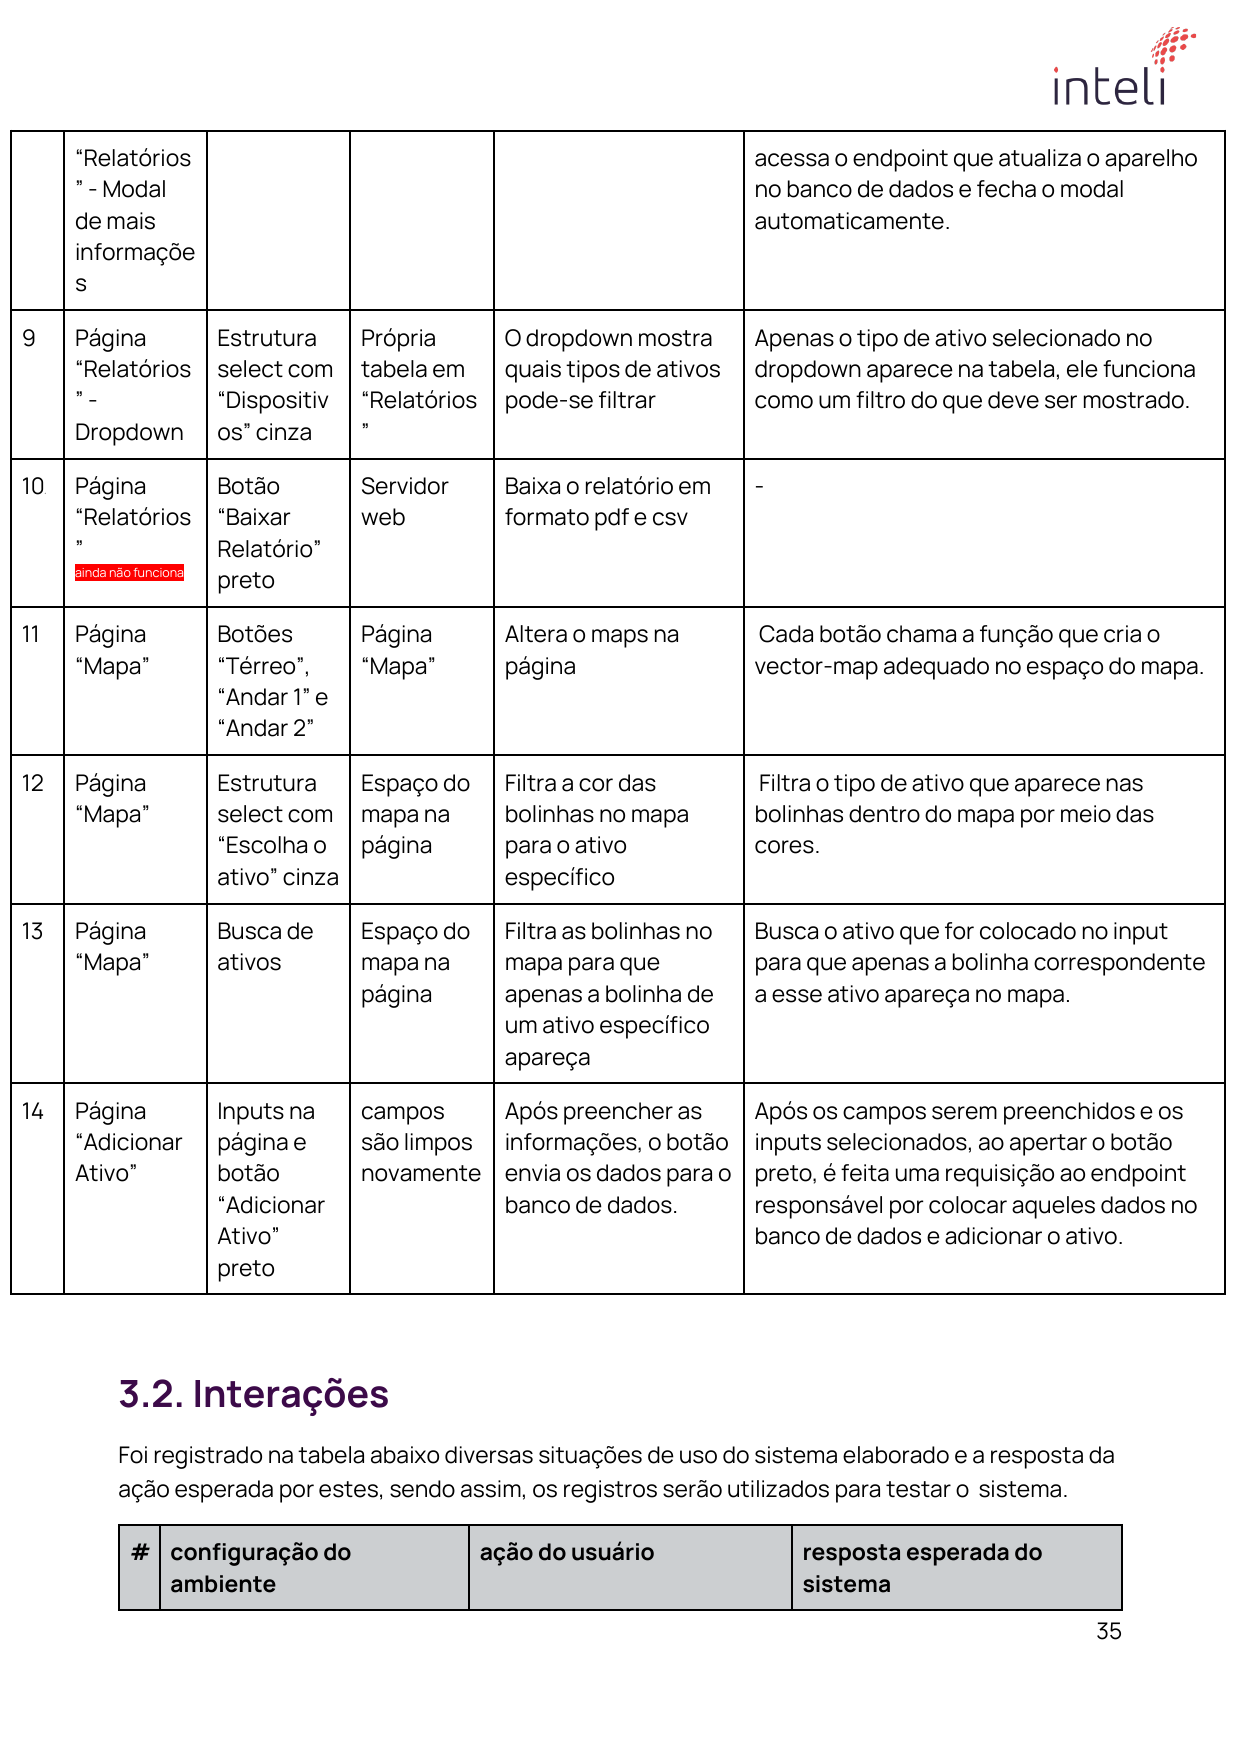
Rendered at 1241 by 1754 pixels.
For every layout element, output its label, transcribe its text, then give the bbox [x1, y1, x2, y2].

table_cell 14 [12, 1084, 63, 1293]
picture [1054, 27, 1197, 105]
table_cell Altera o maps na página [495, 608, 743, 754]
table_cell campos são limpos novamente [351, 1084, 493, 1293]
table_cell Página “Relatórios” ainda não funciona [65, 460, 206, 606]
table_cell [65, 132, 206, 309]
table_cell Botões “Térreo”, “Andar 1” e “Andar 2” [208, 608, 349, 754]
table_cell Página “Adicionar Ativo” [65, 1084, 206, 1293]
table_header # [120, 1526, 159, 1609]
table_cell Espaço do mapa na página [351, 905, 493, 1082]
table_cell Servidor web [351, 460, 493, 606]
table_cell Espaço do mapa na página [351, 756, 493, 902]
table_cell Busca de ativos [208, 905, 349, 1082]
table_cell Botão “Baixar Relatório” preto [208, 460, 349, 606]
table_cell Filtra as bolinhas no mapa para que apenas a bolinha de um ativo específico apareça [495, 905, 743, 1082]
table_header configuração do ambiente [161, 1526, 468, 1609]
table_cell Estrutura select com “Dispositivos” cinza [208, 311, 349, 457]
table_cell Página “Mapa” [351, 608, 493, 754]
subtitle 3.2. Interações [118, 1367, 1122, 1418]
table_cell 8 [12, 132, 63, 309]
table_cell Página “Mapa” [65, 608, 206, 754]
table_cell Filtra o tipo de ativo que aparece nas bolinhas dentro do mapa por meio das cores. [745, 756, 1224, 902]
table_cell Cada botão chama a função que cria o vector-map adequado no espaço do mapa. [745, 608, 1224, 754]
table_cell 13 [12, 905, 63, 1082]
table_cell Estrutura select com “Escolha o ativo” cinza [208, 756, 349, 902]
table_header resposta esperada do sistema [793, 1526, 1121, 1609]
table_cell - [745, 460, 1224, 606]
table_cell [351, 132, 493, 309]
table_cell Apenas o tipo de ativo selecionado no dropdown aparece na tabela, ele funciona como um filtro do que deve ser mostrado. [745, 311, 1224, 457]
table_cell Filtra a cor das bolinhas no mapa para o ativo específico [495, 756, 743, 902]
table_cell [495, 132, 743, 309]
table_cell Própria tabela em “Relatórios” [351, 311, 493, 457]
table_cell Após os campos serem preenchidos e os inputs selecionados, ao apertar o botão preto, é feita uma requisição ao endpoint responsável por colocar aqueles dados no banco de dados e adicionar o ativo. [745, 1084, 1224, 1293]
table_cell 11 [12, 608, 63, 754]
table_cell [745, 132, 1224, 309]
table_cell Página “Mapa” [65, 756, 206, 902]
table_cell Inputs na página e botão “Adicionar Ativo” preto [208, 1084, 349, 1293]
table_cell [208, 132, 349, 309]
table_cell Após preencher as informações, o botão envia os dados para o banco de dados. [495, 1084, 743, 1293]
text Foi registrado na tabela abaixo diversas situações de uso do sistema elaborado e a resposta da ação esperada por estes, sendo assim, os registros serão utilizados para testar o sistema. [118, 1439, 1122, 1504]
table_cell 10a [12, 460, 63, 606]
table_cell O dropdown mostra quais tipos de ativos pode-se filtrar [495, 311, 743, 457]
table_cell 12 [12, 756, 63, 902]
table_cell Página “Mapa” [65, 905, 206, 1082]
table_cell 9 [12, 311, 63, 457]
table_cell Baixa o relatório em formato pdf e csv [495, 460, 743, 606]
table_cell Página “Relatórios” - Dropdown [65, 311, 206, 457]
table_header ação do usuário [470, 1526, 791, 1609]
table_cell Busca o ativo que for colocado no input para que apenas a bolinha correspondente a esse ativo apareça no mapa. [745, 905, 1224, 1082]
